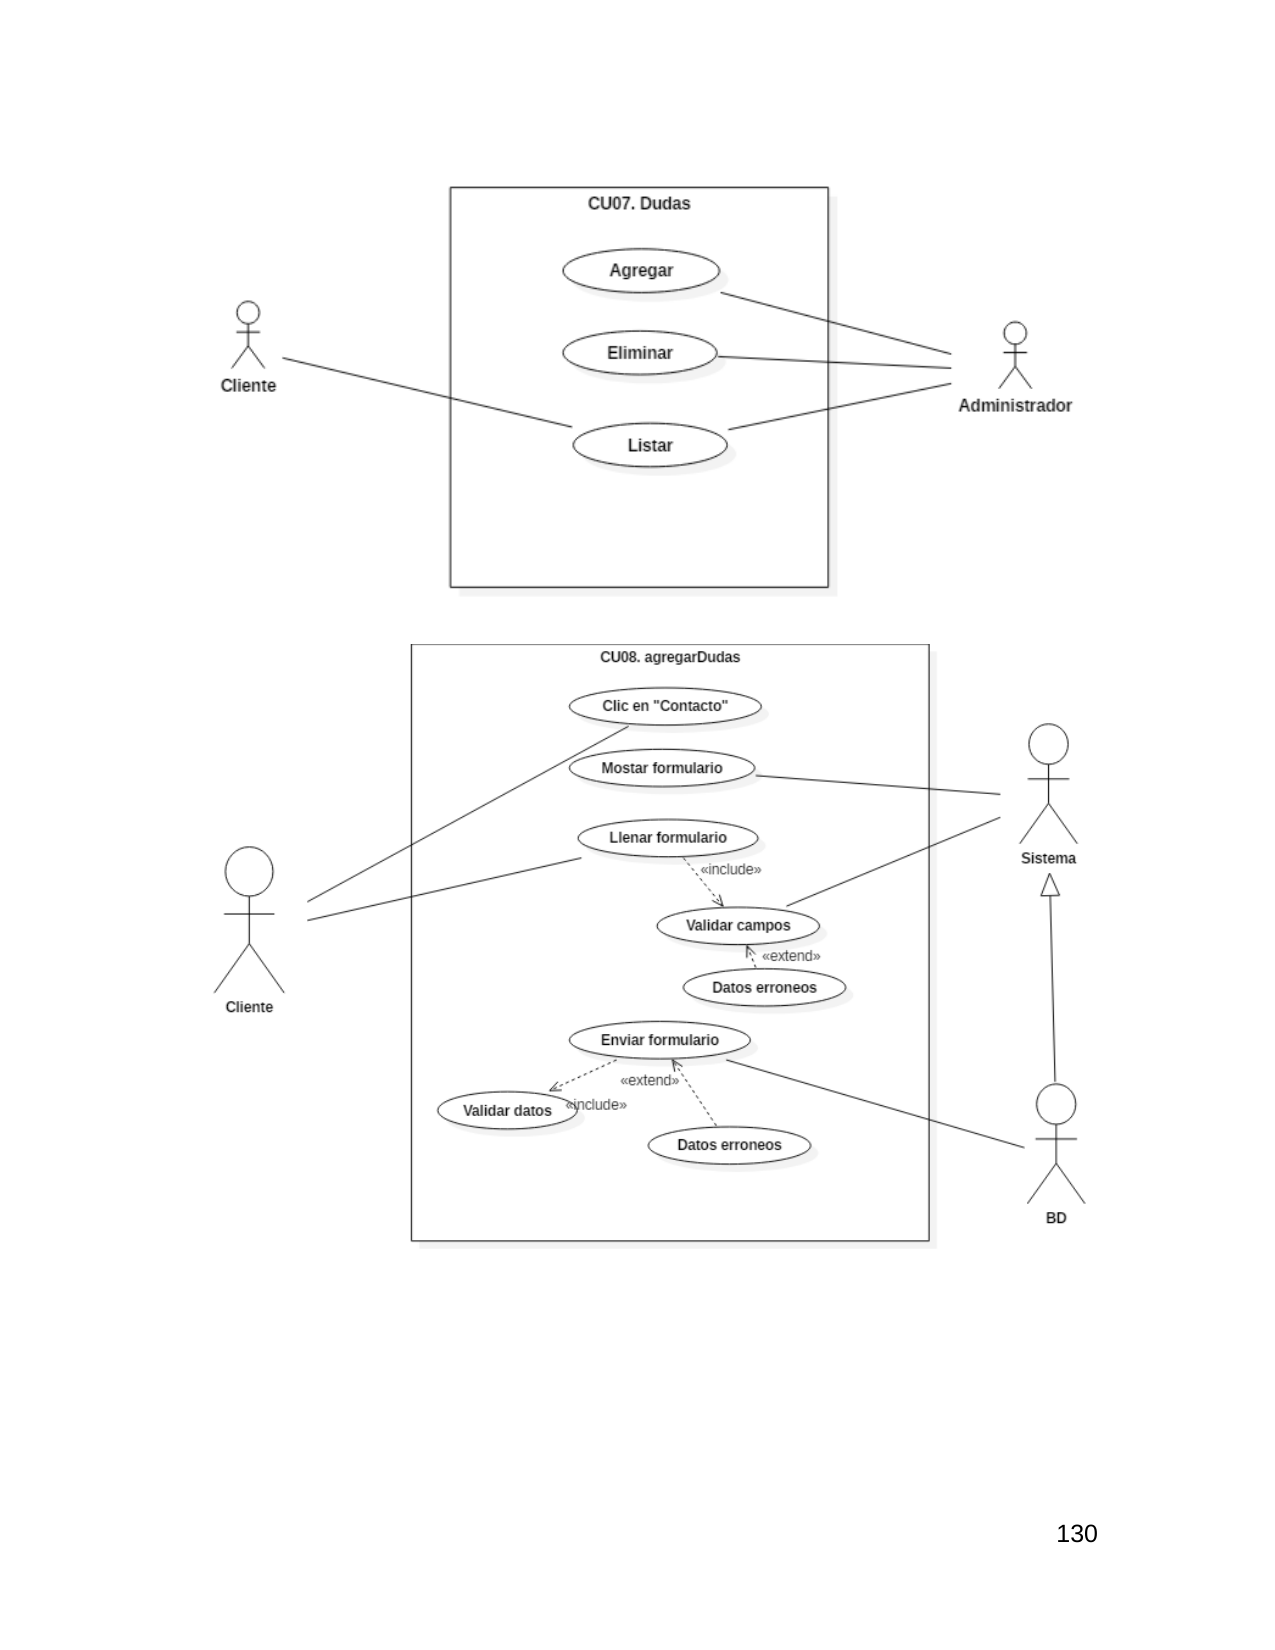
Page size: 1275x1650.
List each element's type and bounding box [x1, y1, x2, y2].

picture [177, 644, 1098, 1255]
picture [177, 147, 1098, 631]
